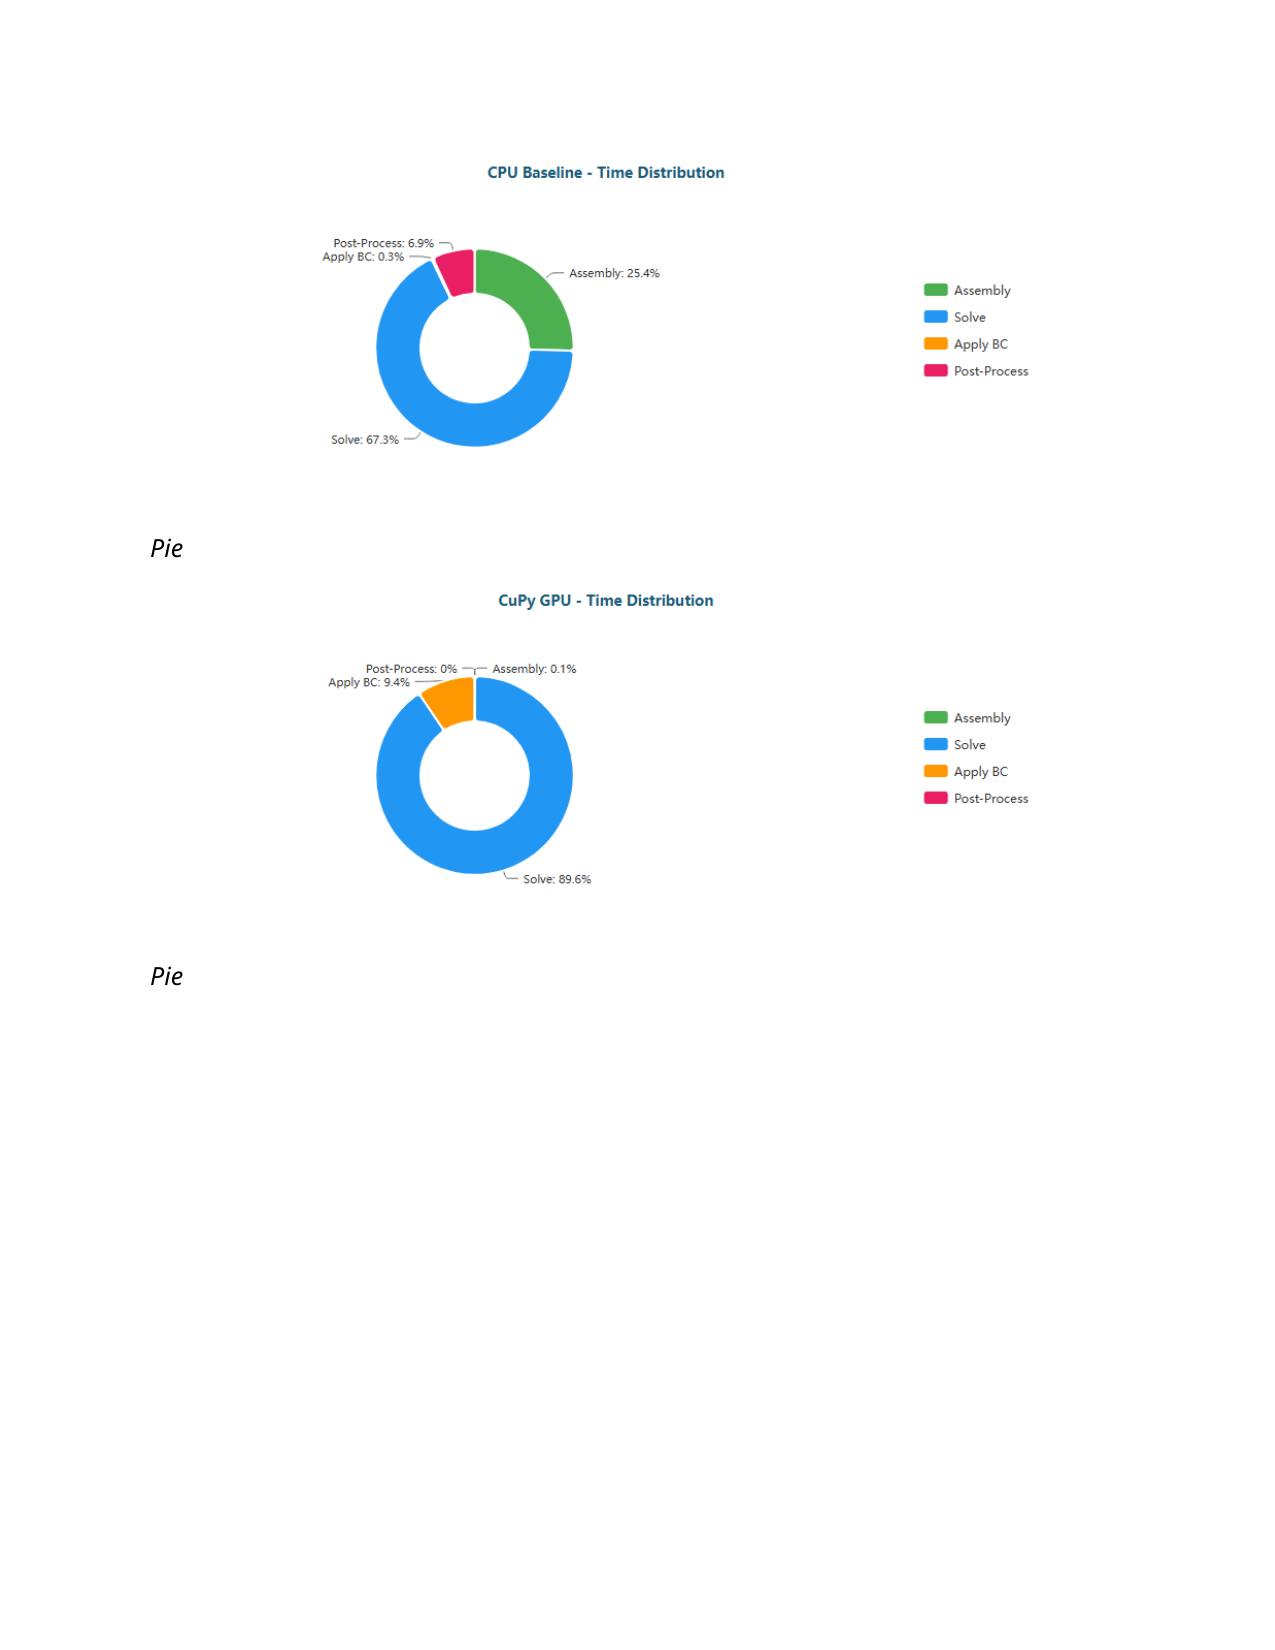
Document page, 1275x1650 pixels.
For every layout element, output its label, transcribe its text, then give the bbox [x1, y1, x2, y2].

picture [168, 577, 1044, 938]
text Pie [150, 959, 1125, 993]
text Pie [150, 531, 1125, 565]
picture [168, 150, 1044, 511]
